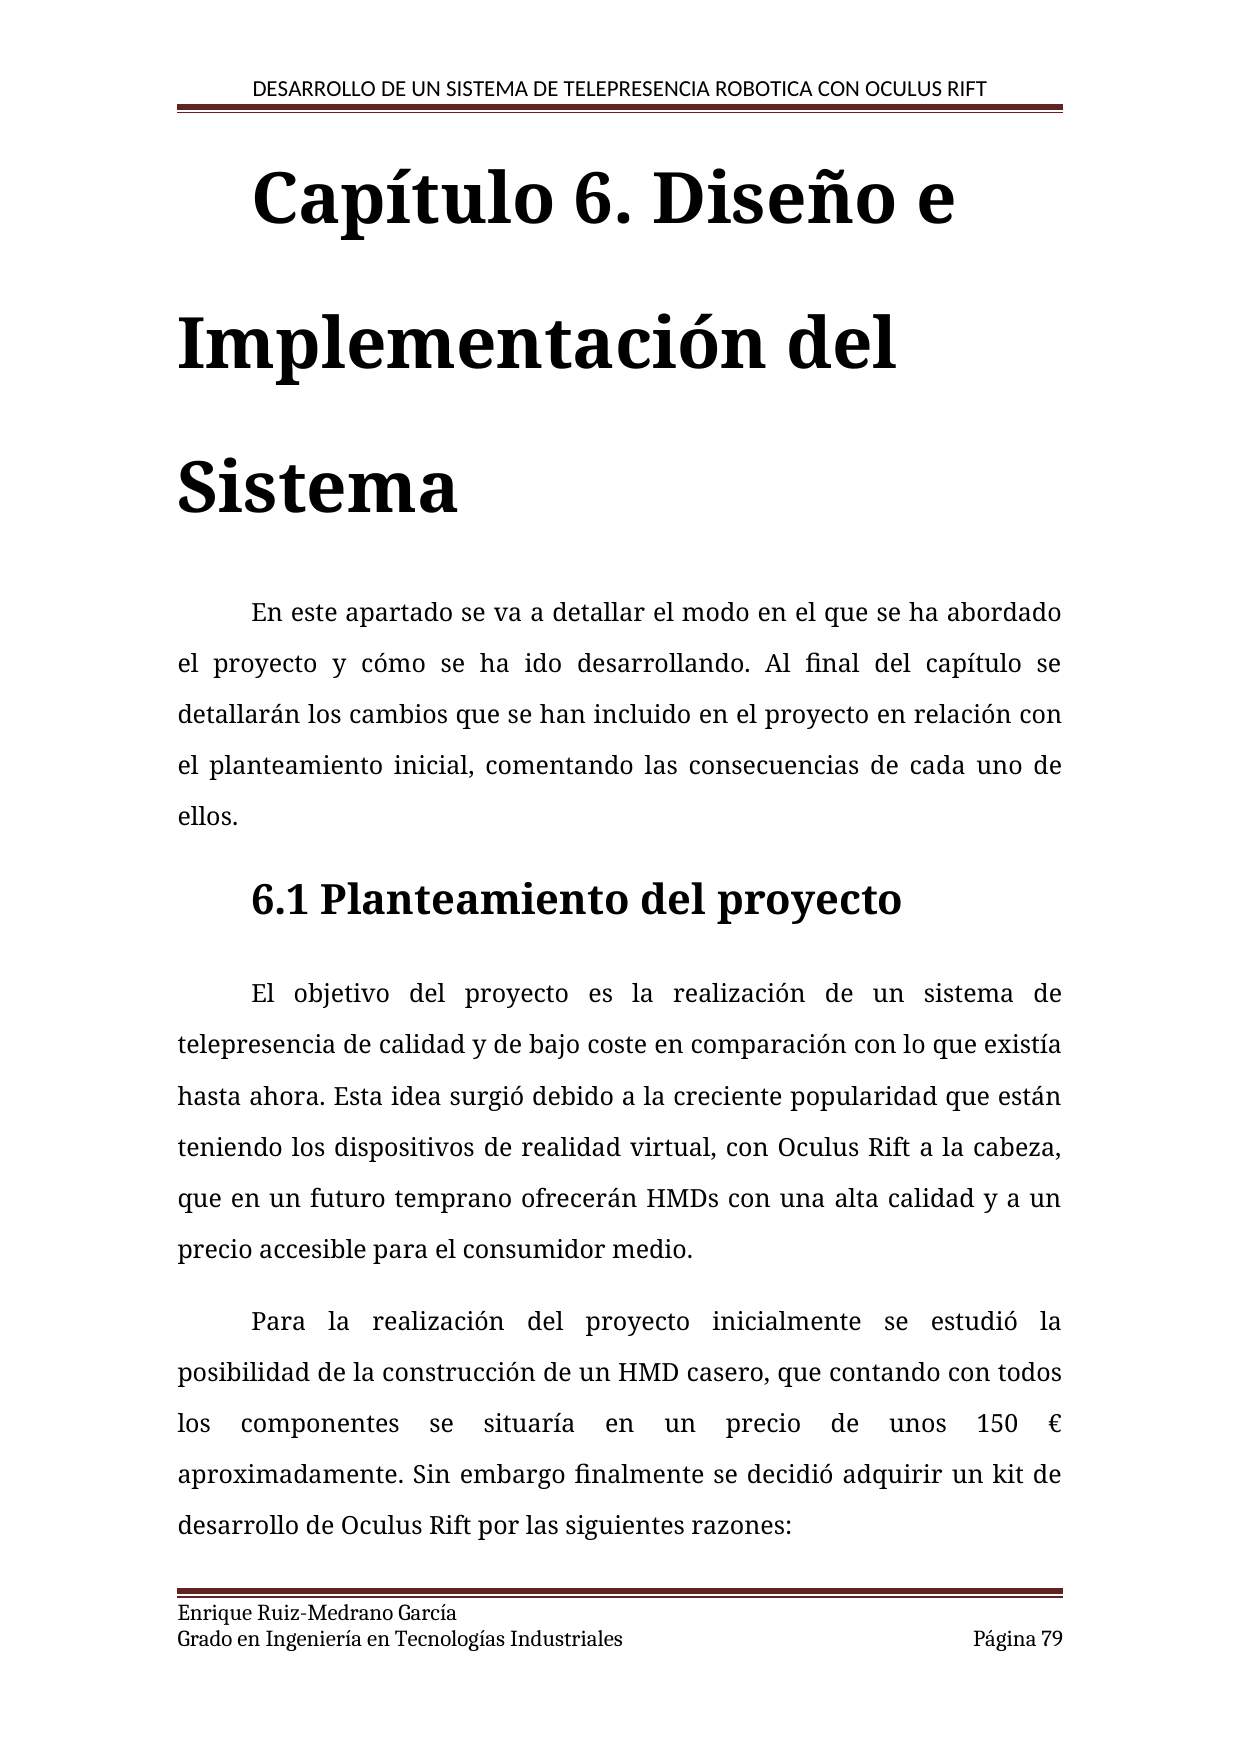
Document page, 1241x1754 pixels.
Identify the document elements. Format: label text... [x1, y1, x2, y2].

text En este apartado se va a detallar el modo en el que se ha abordado el proyecto y cómo se ha ido desarrollando. Al final del capítulo se detallarán los cambios que se han incluido en el proyecto en relación con el planteamiento inicial, comentando las consecuencias de cada uno de ellos. [177, 594, 1063, 832]
text El objetivo del proyecto es la realización de un sistema de telepresencia de calidad y de bajo coste en comparación con lo que existía hasta ahora. Esta idea surgió debido a la creciente popularidad que están teniendo los dispositivos de realidad virtual, con Oculus Rift a la cabeza, que en un futuro temprano ofrecerán HMDs con una alta calidad y a un precio accesible para el consumidor medio. [177, 976, 1063, 1265]
text Capítulo 6. Diseño e Implementación del Sistema [177, 148, 1063, 533]
text Para la realización del proyecto inicialmente se estudió la posibilidad de la construcción de un HMD casero, que contando con todos los componentes se situaría en un precio de unos 150 € aproximadamente. Sin embargo finalmente se decidió adquirir un kit de desarrollo de Oculus Rift por las siguientes razones: [177, 1303, 1063, 1541]
text 6.1 Planteamiento del proyecto [177, 870, 1063, 927]
